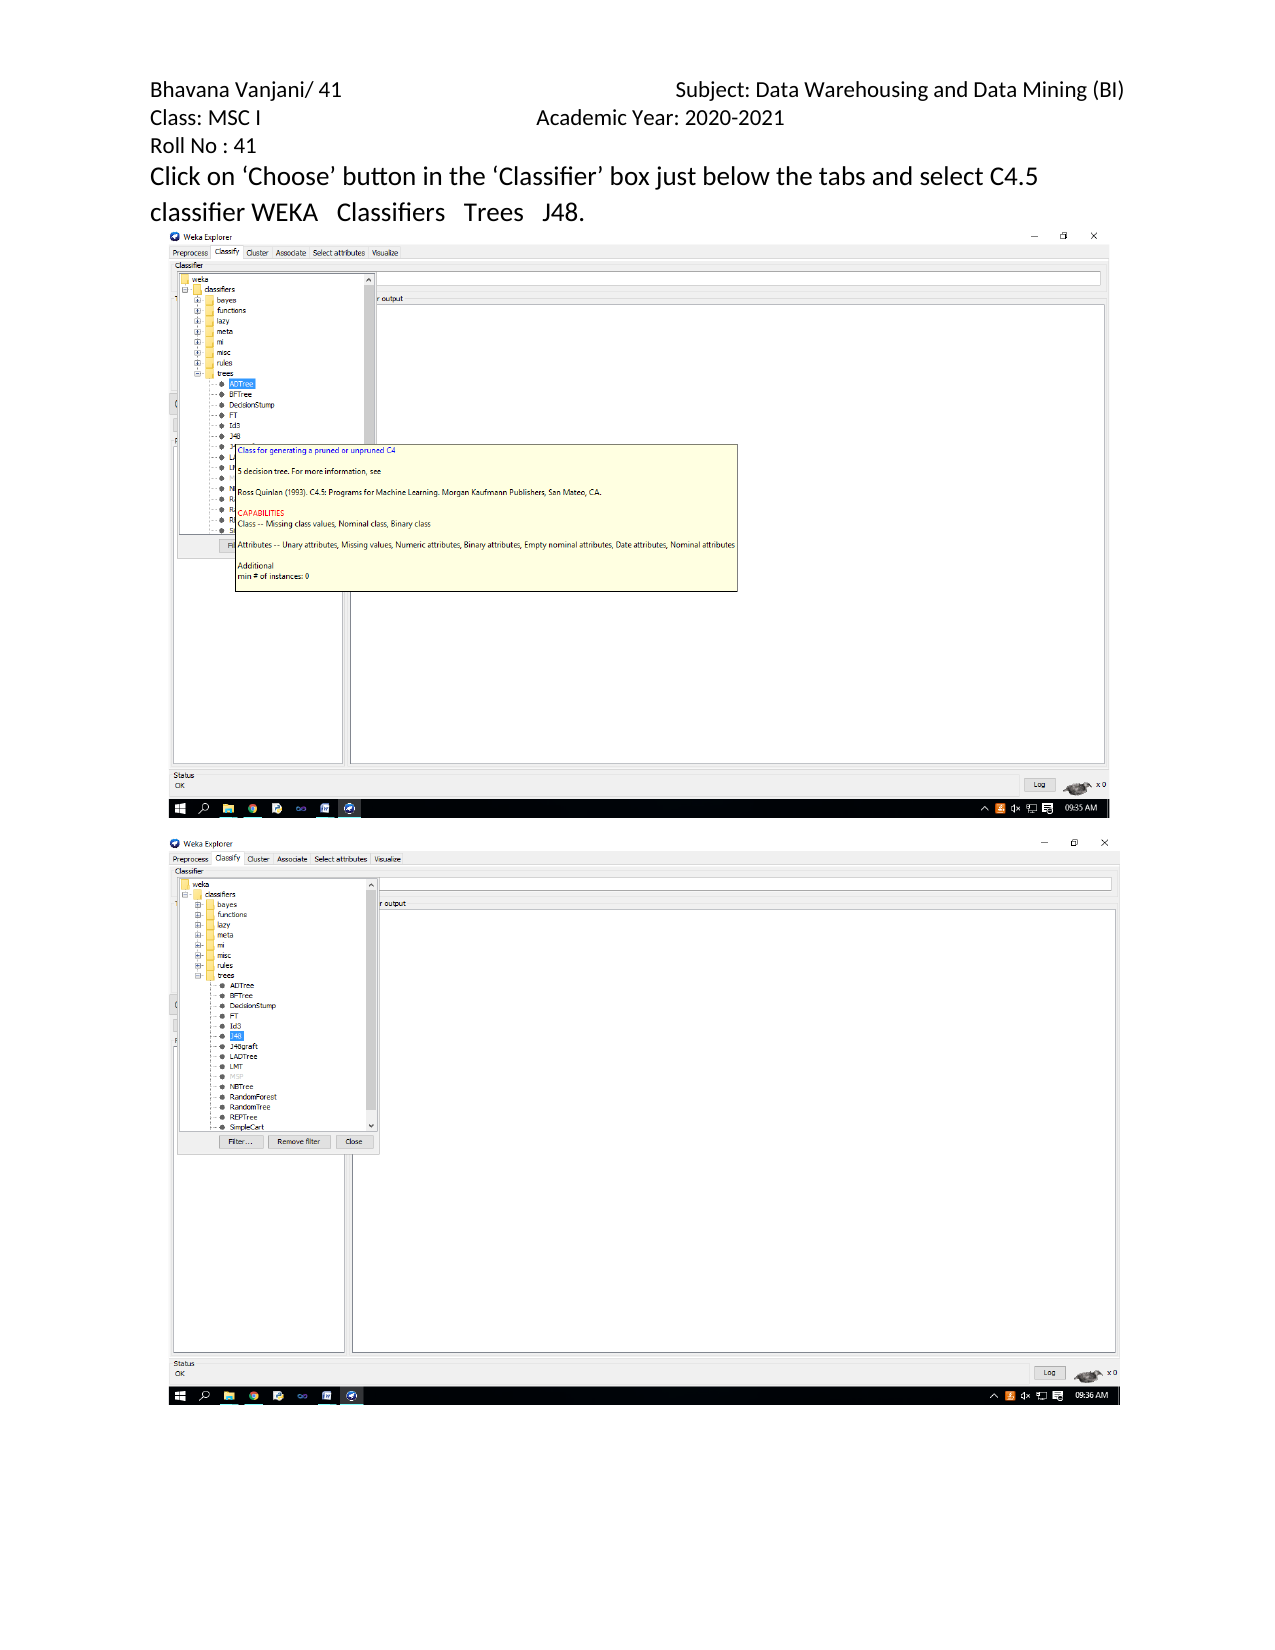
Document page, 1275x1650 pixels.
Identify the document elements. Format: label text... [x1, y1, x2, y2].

text Click on ‘Choose’ button in the ‘Classifier’ box just below the tabs and select C4.5 classifier WEKA Classifiers Trees J48. [150, 159, 1125, 817]
